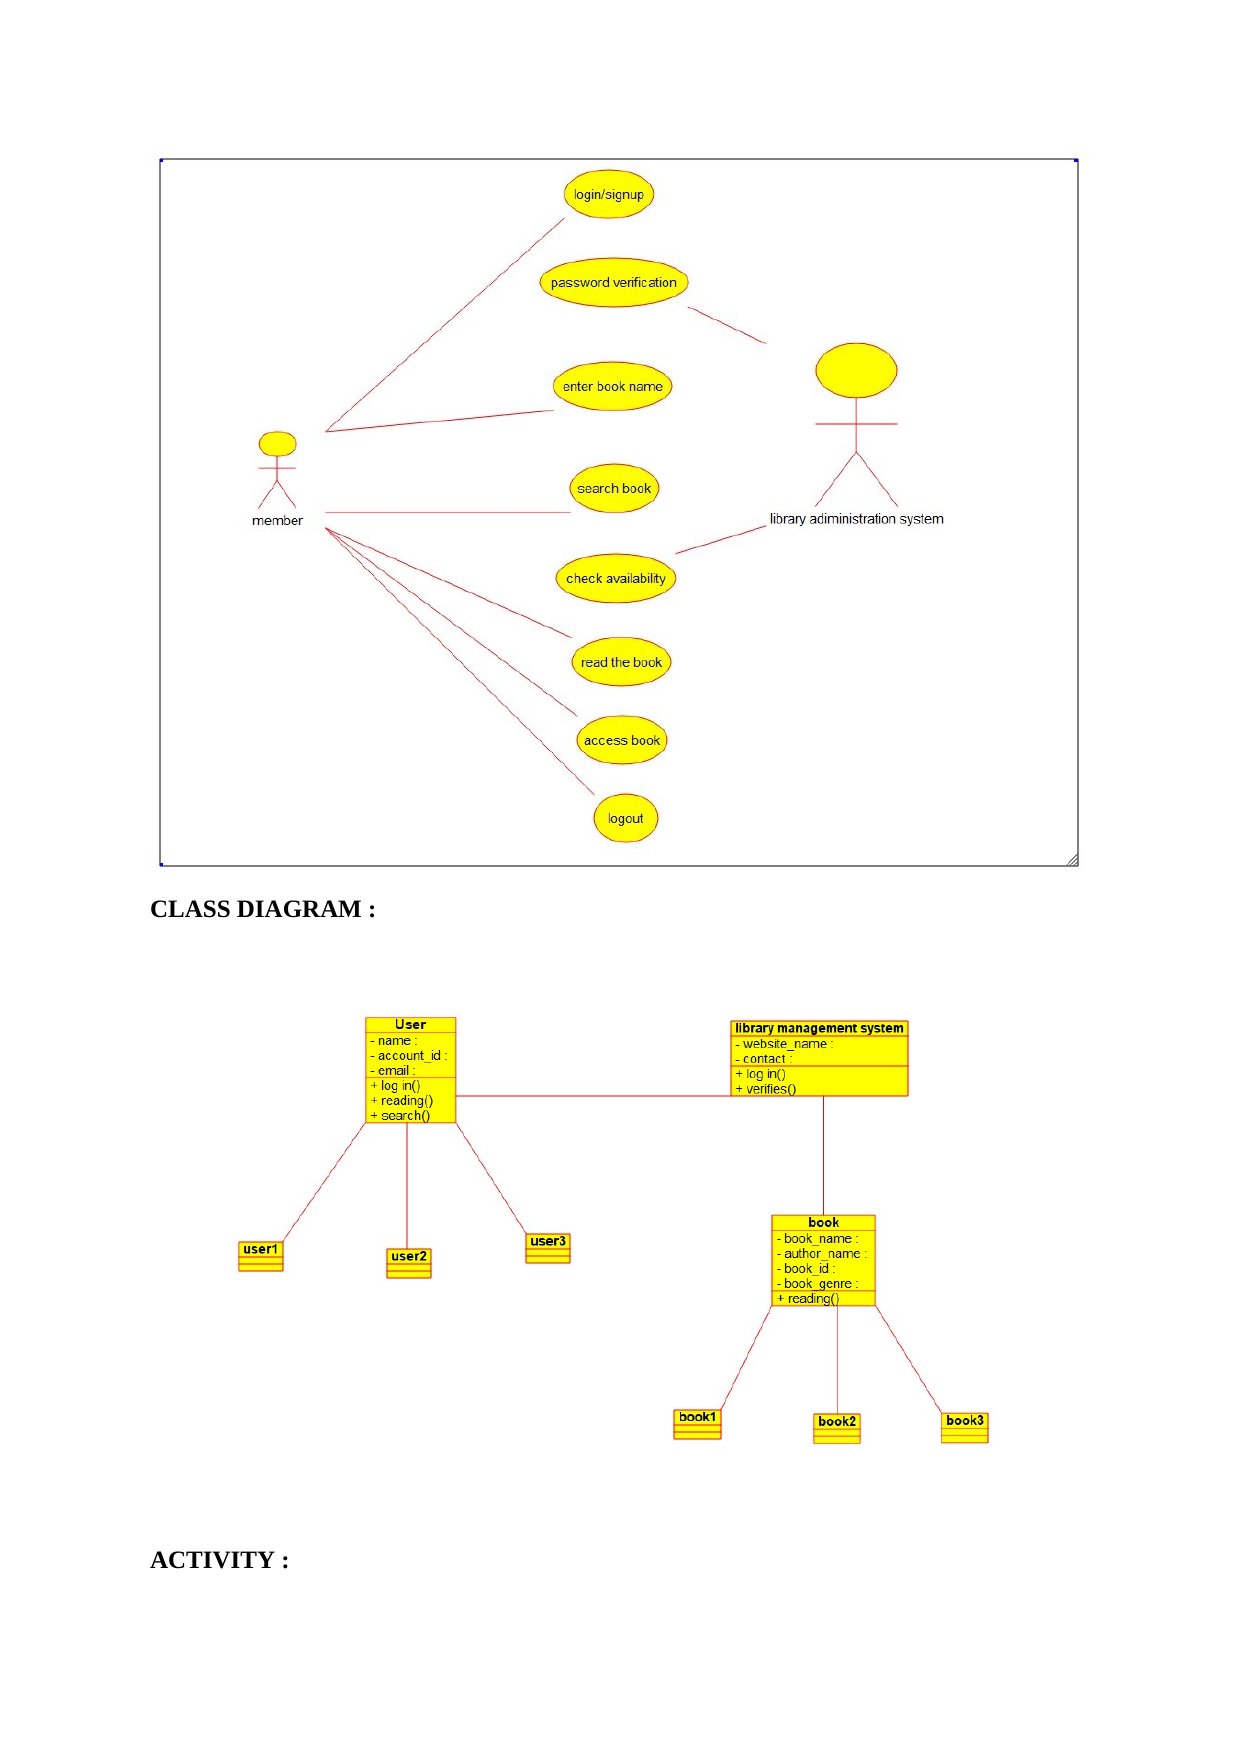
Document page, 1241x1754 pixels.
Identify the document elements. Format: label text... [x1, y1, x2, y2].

text CLASS DIAGRAM : [150, 894, 1090, 923]
text ACTIVITY : [150, 1545, 1090, 1574]
picture [150, 942, 1091, 1527]
picture [150, 150, 1091, 876]
